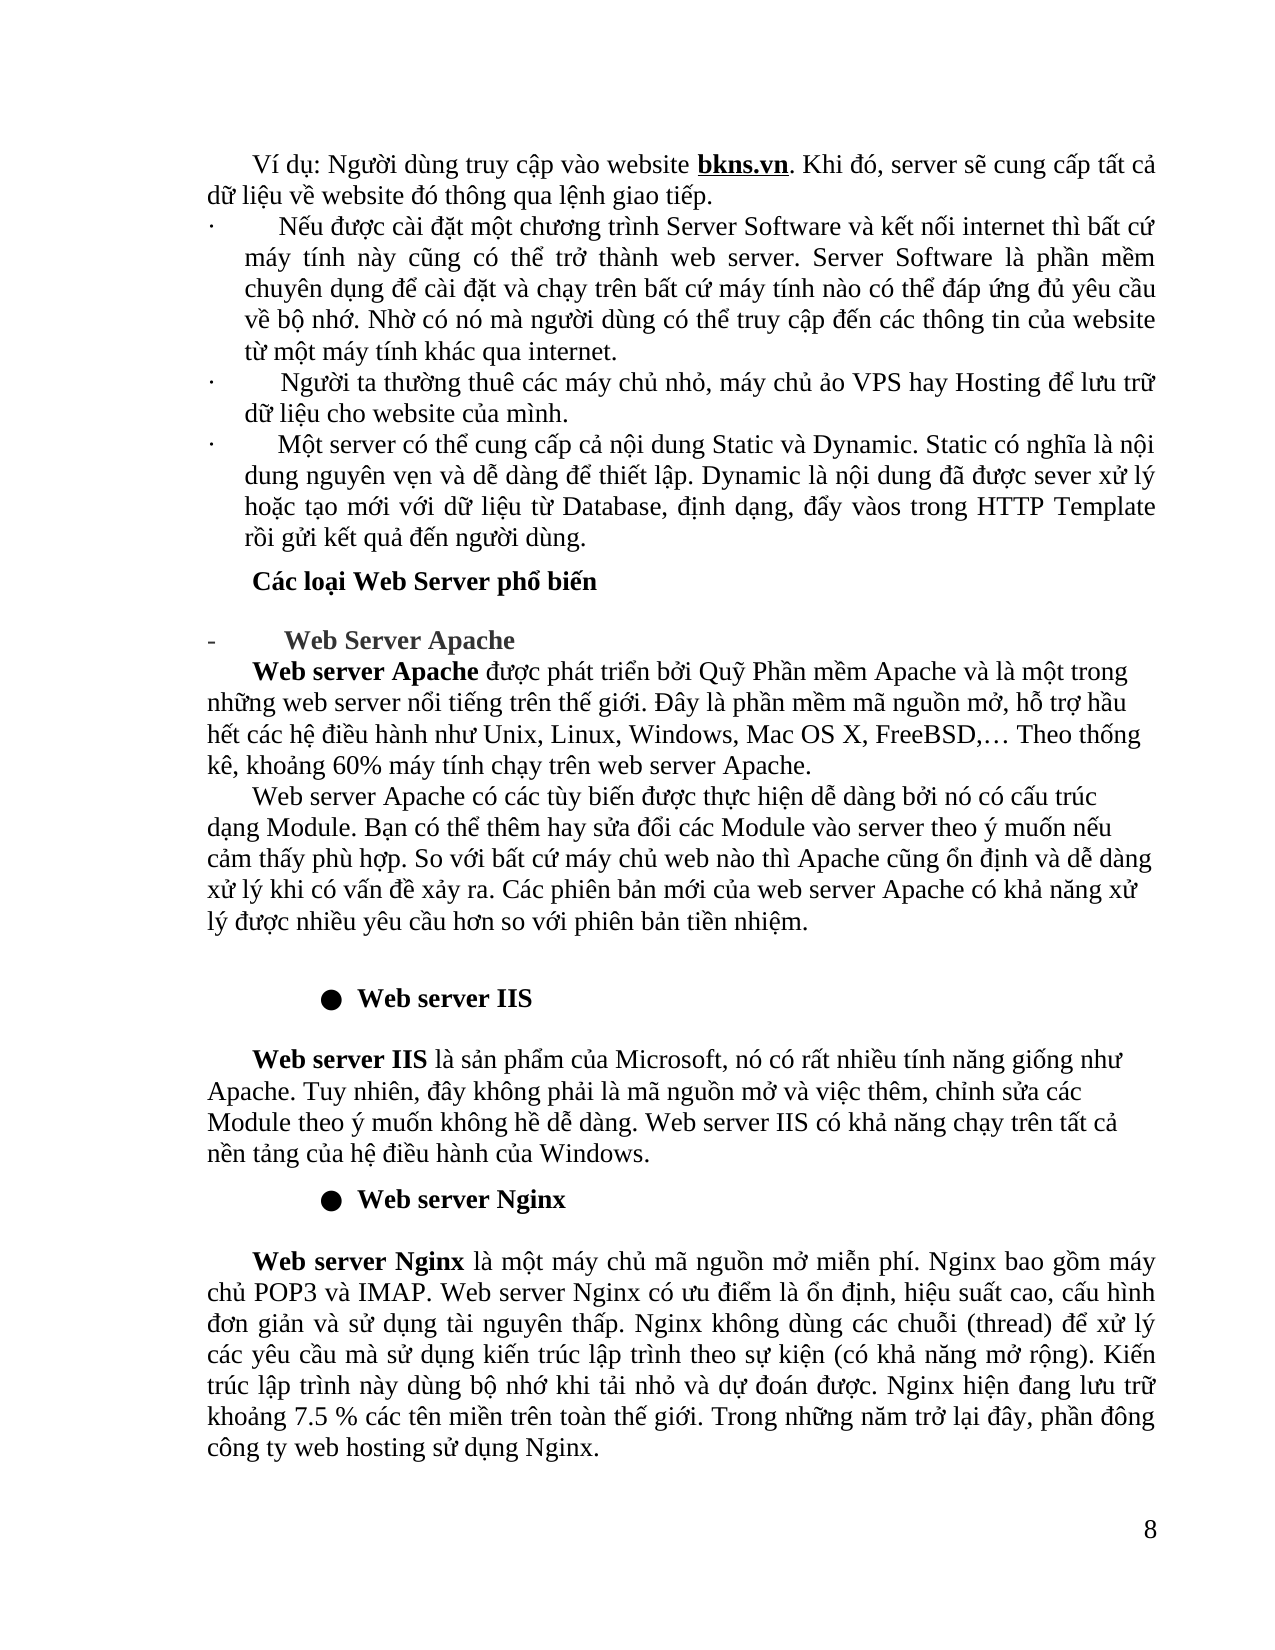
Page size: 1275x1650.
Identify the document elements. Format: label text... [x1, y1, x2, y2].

text · Nếu được cài đặt một chương trình Server Software và kết nối internet thì bất cứ máy tính này cũng có thể trở thành web server. Server Software là phần mềm chuyên dụng để cài đặt và chạy trên bất cứ máy tính nào có thể đáp ứng đủ yêu cầu về bộ nhớ. Nhờ có nó mà người dùng có thể truy cập đến các thông tin của website từ một máy tính khác qua internet. [207, 210, 1157, 366]
text · Người ta thường thuê các máy chủ nhỏ, máy chủ ảo VPS hay Hosting để lưu trữ dữ liệu cho website của mình. [207, 366, 1157, 428]
text - Web Server Apache [207, 624, 1157, 655]
text Web server Apache có các tùy biến được thực hiện dễ dàng bởi nó có cấu trúc dạng Module. Bạn có thể thêm hay sửa đổi các Module vào server theo ý muốn nếu cảm thấy phù hợp. So với bất cứ máy chủ web nào thì Apache cũng ổn định và dễ dàng xử lý khi có vấn đề xảy ra. Các phiên bản mới của web server Apache có khả năng xử lý được nhiều yêu cầu hơn so với phiên bản tiền nhiệm. [207, 780, 1157, 936]
text Web server IIS là sản phẩm của Microsoft, nó có rất nhiều tính năng giống như Apache. Tuy nhiên, đây không phải là mã nguồn mở và việc thêm, chỉnh sửa các Module theo ý muốn không hề dễ dàng. Web server IIS có khả năng chạy trên tất cả nền tảng của hệ điều hành của Windows. [207, 1043, 1157, 1168]
list Web server Nginx [319, 1168, 1157, 1223]
list Web server IIS [319, 967, 1157, 1022]
subtitle Các loại Web Server phổ biến [207, 565, 1157, 596]
text · Một server có thể cung cấp cả nội dung Static và Dynamic. Static có nghĩa là nội dung nguyên vẹn và dễ dàng để thiết lập. Dynamic là nội dung đã được sever xử lý hoặc tạo mới với dữ liệu từ Database, định dạng, đẩy vàos trong HTTP Template rồi gửi kết quả đến người dùng. [207, 428, 1157, 553]
text Web server Nginx là một máy chủ mã nguồn mở miễn phí. Nginx bao gồm máy chủ POP3 và IMAP. Web server Nginx có ưu điểm là ổn định, hiệu suất cao, cấu hình đơn giản và sử dụng tài nguyên thấp. Nginx không dùng các chuỗi (thread) để xử lý các yêu cầu mà sử dụng kiến trúc lập trình theo sự kiện (có khả năng mở rộng). Kiến trúc lập trình này dùng bộ nhớ khi tải nhỏ và dự đoán được. Nginx hiện đang lưu trữ khoảng 7.5 % các tên miền trên toàn thế giới. Trong những năm trở lại đây, phần đông công ty web hosting sử dụng Nginx. [207, 1244, 1157, 1463]
text Ví dụ: Người dùng truy cập vào website bkns.vn. Khi đó, server sẽ cung cấp tất cả dữ liệu về website đó thông qua lệnh giao tiếp. [207, 148, 1157, 210]
text Web server Apache được phát triển bởi Quỹ Phần mềm Apache và là một trong những web server nổi tiếng trên thế giới. Đây là phần mềm mã nguồn mở, hỗ trợ hầu hết các hệ điều hành như Unix, Linux, Windows, Mac OS X, FreeBSD,… Theo thống kê, khoảng 60% máy tính chạy trên web server Apache. [207, 655, 1157, 780]
